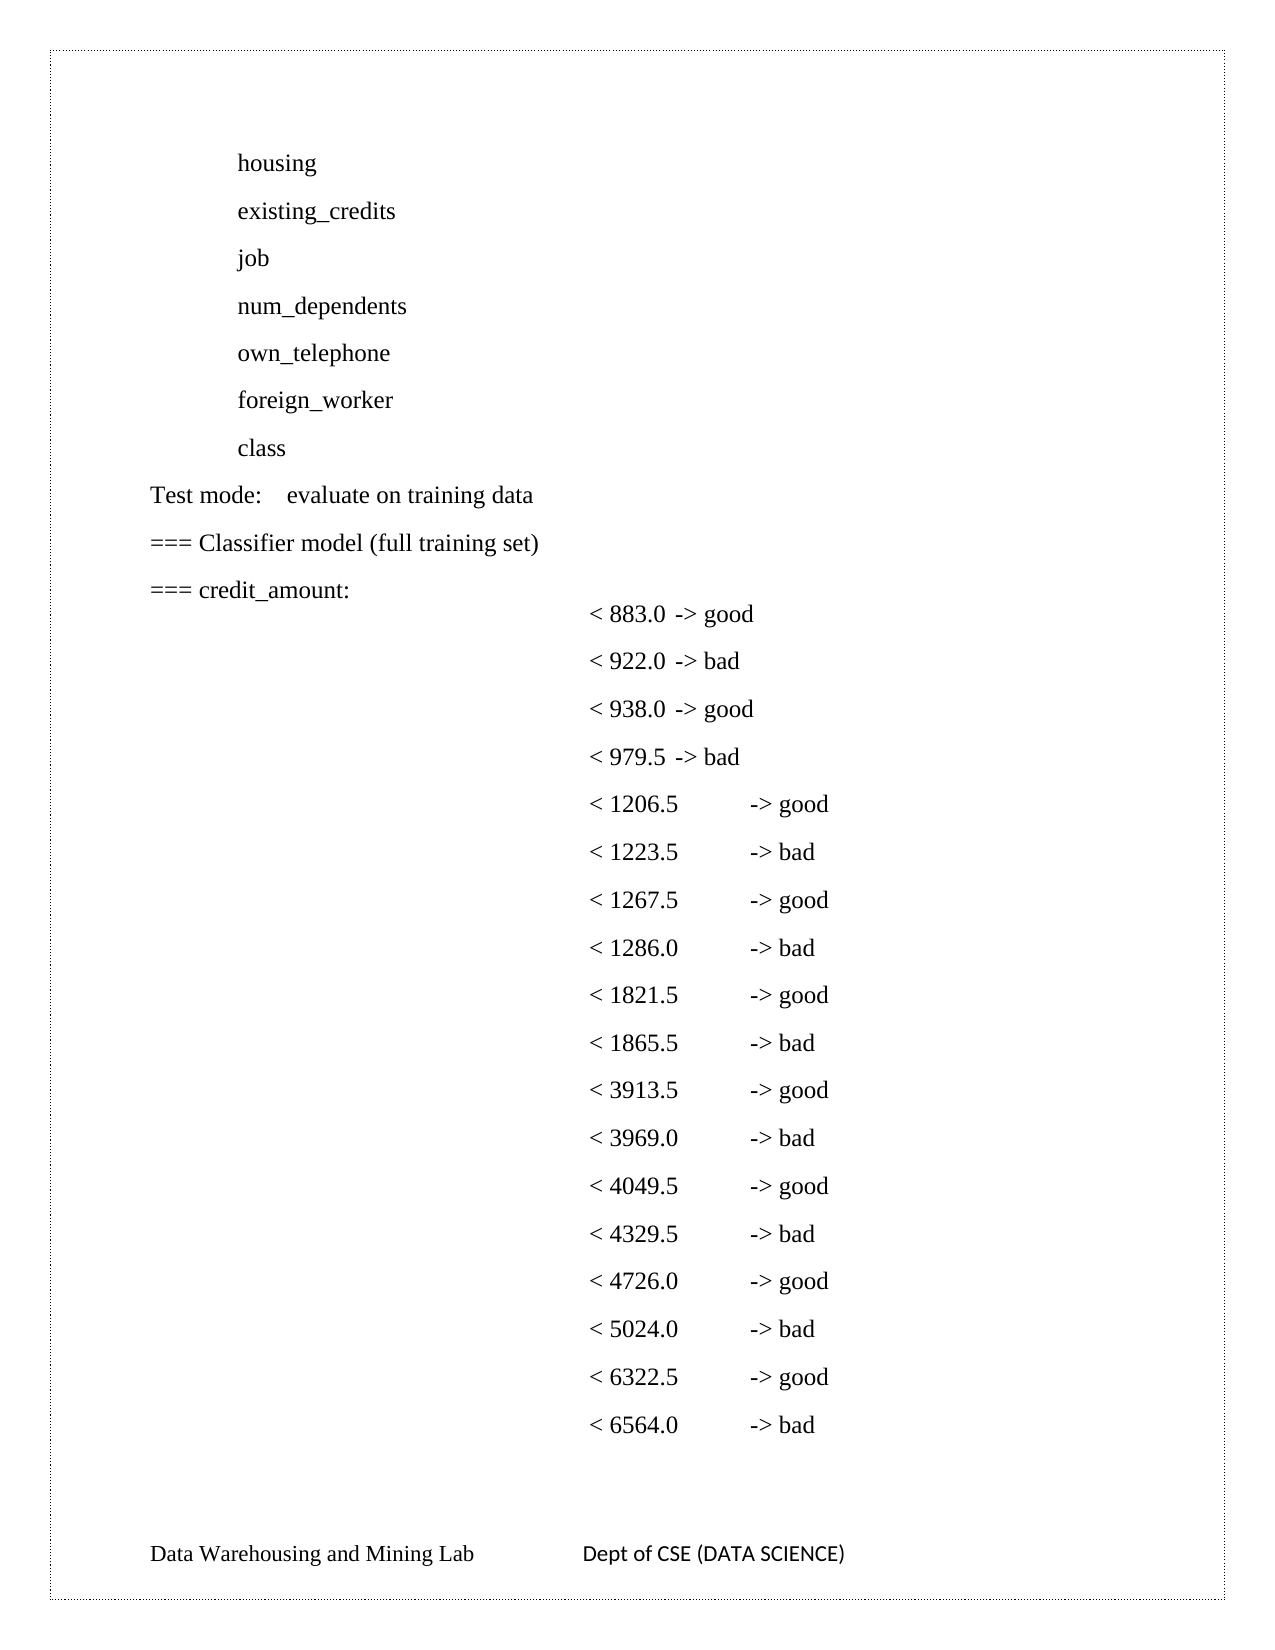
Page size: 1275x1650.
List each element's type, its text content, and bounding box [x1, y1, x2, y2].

text < 6322.5 -> good [589, 1362, 1177, 1391]
text housing existing_credits job num_dependents own_telephone foreign_worker class [237, 148, 409, 462]
text < 4726.0 -> good [589, 1266, 1177, 1295]
text === Classifier model (full training set) === credit_amount: [150, 528, 587, 604]
text < 1223.5 -> bad [589, 837, 1177, 866]
text < 6564.0 -> bad [589, 1410, 1177, 1438]
text < 938.0 -> good [589, 694, 1177, 723]
text < 3969.0 -> bad [589, 1123, 1177, 1152]
text < 5024.0 -> bad [589, 1314, 1177, 1343]
text < 3913.5 -> good [589, 1076, 1177, 1104]
text < 1865.5 -> bad [589, 1028, 1177, 1057]
text < 1267.5 -> good [589, 885, 1177, 914]
text < 4049.5 -> good [589, 1171, 1177, 1200]
text < 1206.5 -> good [589, 789, 1177, 818]
text < 922.0 -> bad [589, 646, 1177, 675]
text < 1286.0 -> bad [589, 933, 1177, 961]
text < 883.0 -> good [589, 599, 1177, 628]
text < 4329.5 -> bad [589, 1219, 1177, 1248]
text Test mode: evaluate on training data [150, 480, 587, 509]
text < 1821.5 -> good [589, 980, 1177, 1009]
text < 979.5 -> bad [589, 742, 1177, 771]
